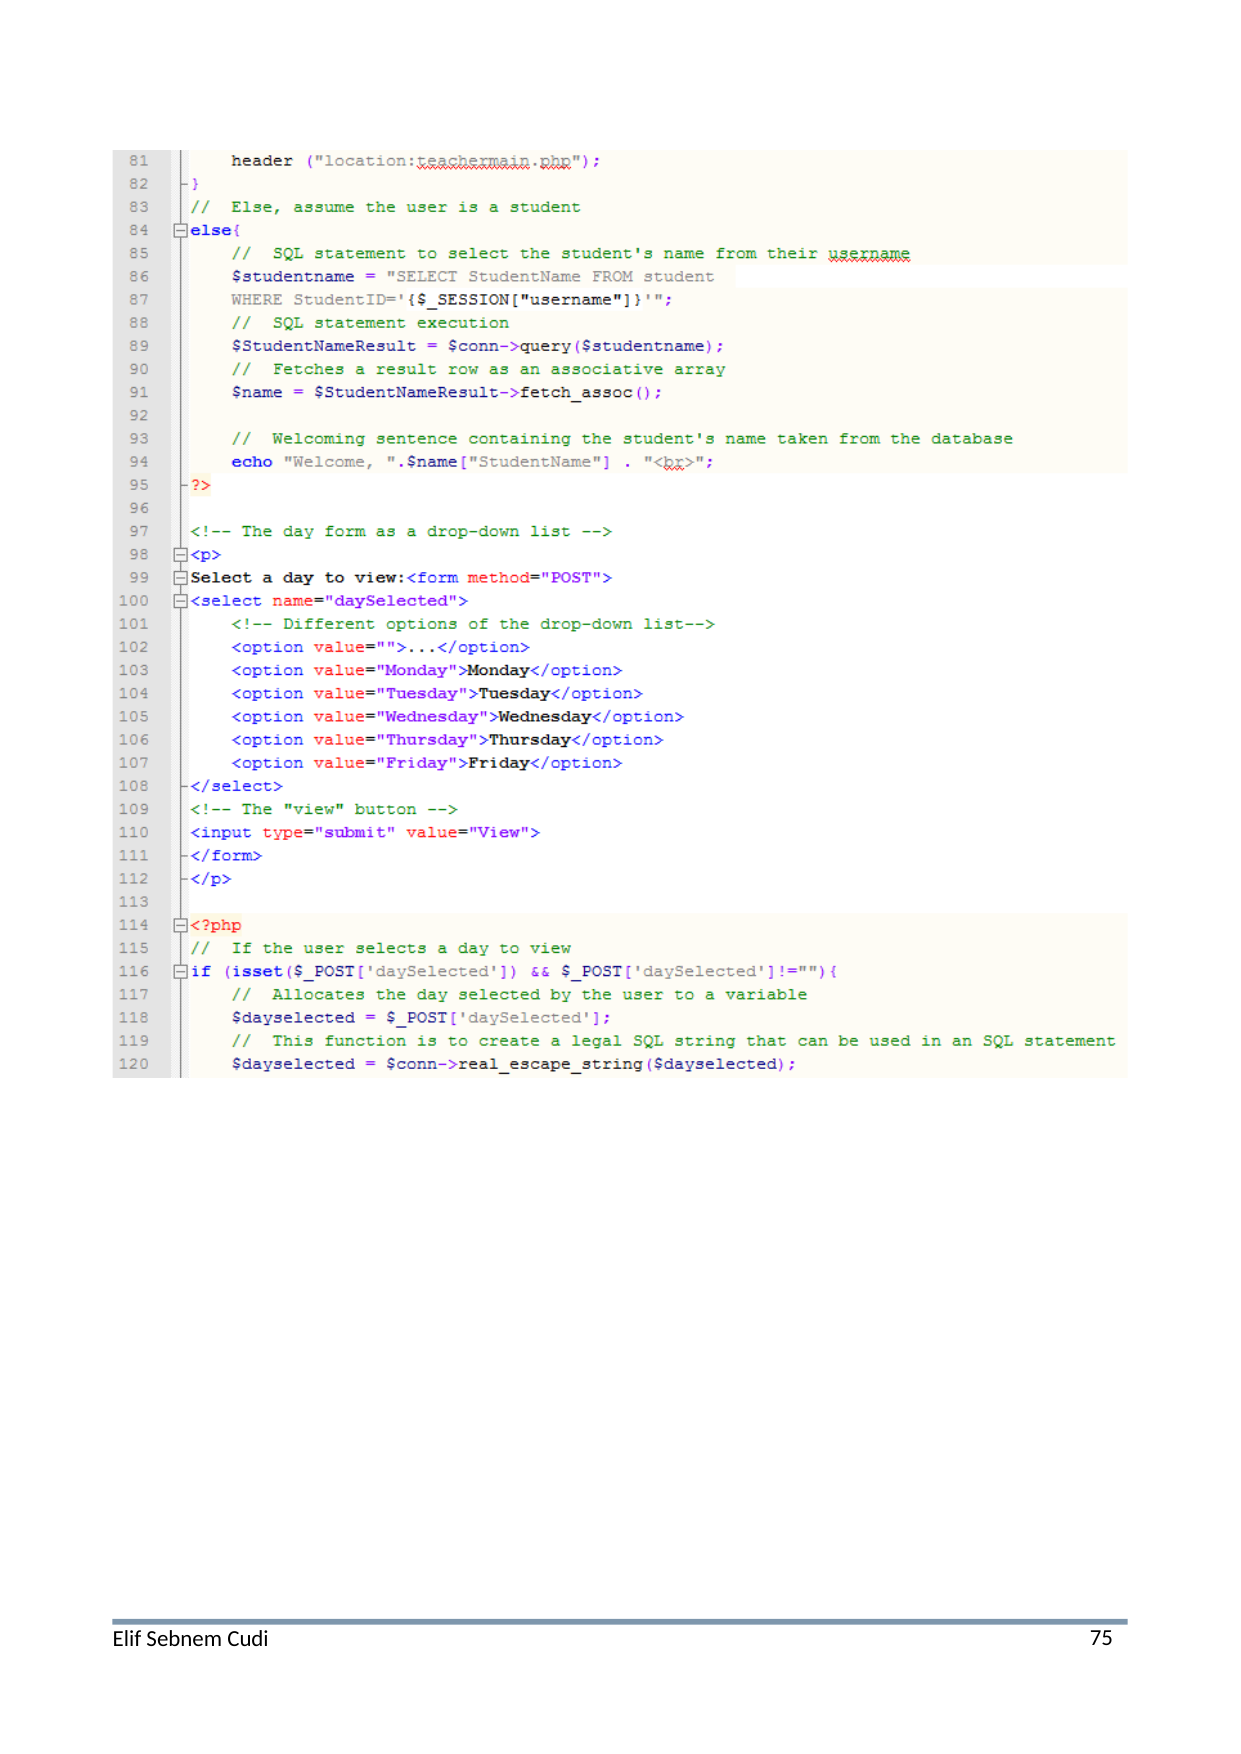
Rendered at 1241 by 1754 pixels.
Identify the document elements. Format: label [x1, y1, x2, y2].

picture [112, 150, 1128, 1078]
